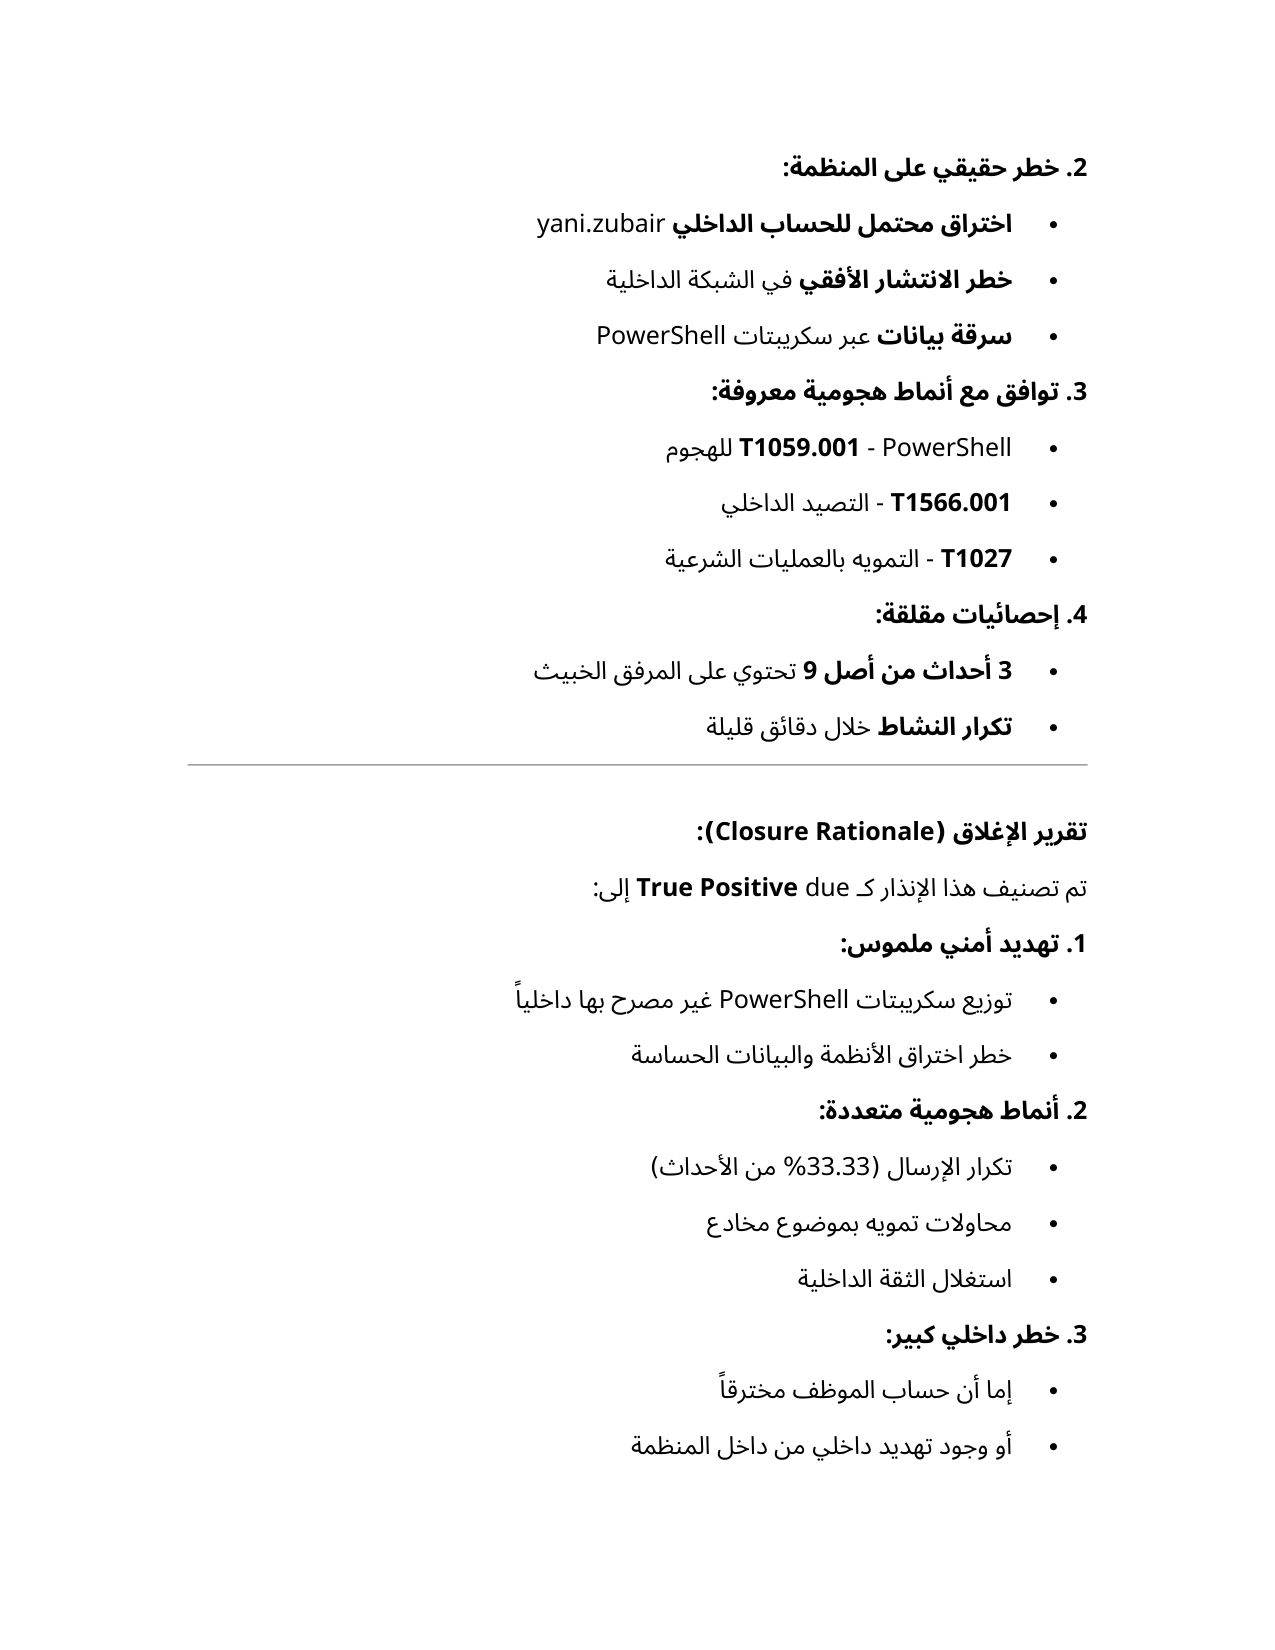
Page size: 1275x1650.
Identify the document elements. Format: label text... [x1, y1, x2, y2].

text 4. إحصائيات مقلقة: [187, 597, 1087, 631]
list استغلال الثقة الداخلية [187, 1261, 1050, 1294]
list محاولات تمويه بموضوع مخادع [187, 1205, 1050, 1239]
list T1027 - التمويه بالعمليات الشرعية [187, 541, 1050, 575]
text 2. خطر حقيقي على المنظمة: [187, 150, 1087, 184]
list توزيع سكريبتات PowerShell غير مصرح بها داخلياً [187, 981, 1050, 1015]
list 3 أحداث من أصل 9 تحتوي على المرفق الخبيث [187, 652, 1050, 687]
text 2. أنماط هجومية متعددة: [187, 1093, 1087, 1127]
text تقرير الإغلاق (Closure Rationale): [187, 814, 1087, 848]
text تم تصنيف هذا الإنذار كـ True Positive due إلى: [187, 870, 1087, 904]
list تكرار النشاط خلال دقائق قليلة [187, 708, 1050, 742]
list خطر اختراق الأنظمة والبيانات الحساسة [187, 1037, 1050, 1071]
text 3. خطر داخلي كبير: [187, 1316, 1087, 1350]
list اختراق محتمل للحساب الداخلي yani.zubair [187, 206, 1050, 240]
list إما أن حساب الموظف مخترقاً [187, 1372, 1050, 1406]
list T1566.001 - التصيد الداخلي [187, 485, 1050, 519]
list خطر الانتشار الأفقي في الشبكة الداخلية [187, 262, 1050, 296]
list سرقة بيانات عبر سكريبتات PowerShell [187, 317, 1050, 352]
list تكرار الإرسال (33.33% من الأحداث) [187, 1149, 1050, 1183]
text 1. تهديد أمني ملموس: [187, 926, 1087, 959]
list أو وجود تهديد داخلي من داخل المنظمة [187, 1428, 1050, 1462]
list T1059.001 - PowerShell للهجوم [187, 429, 1050, 463]
text 3. توافق مع أنماط هجومية معروفة: [187, 373, 1087, 407]
